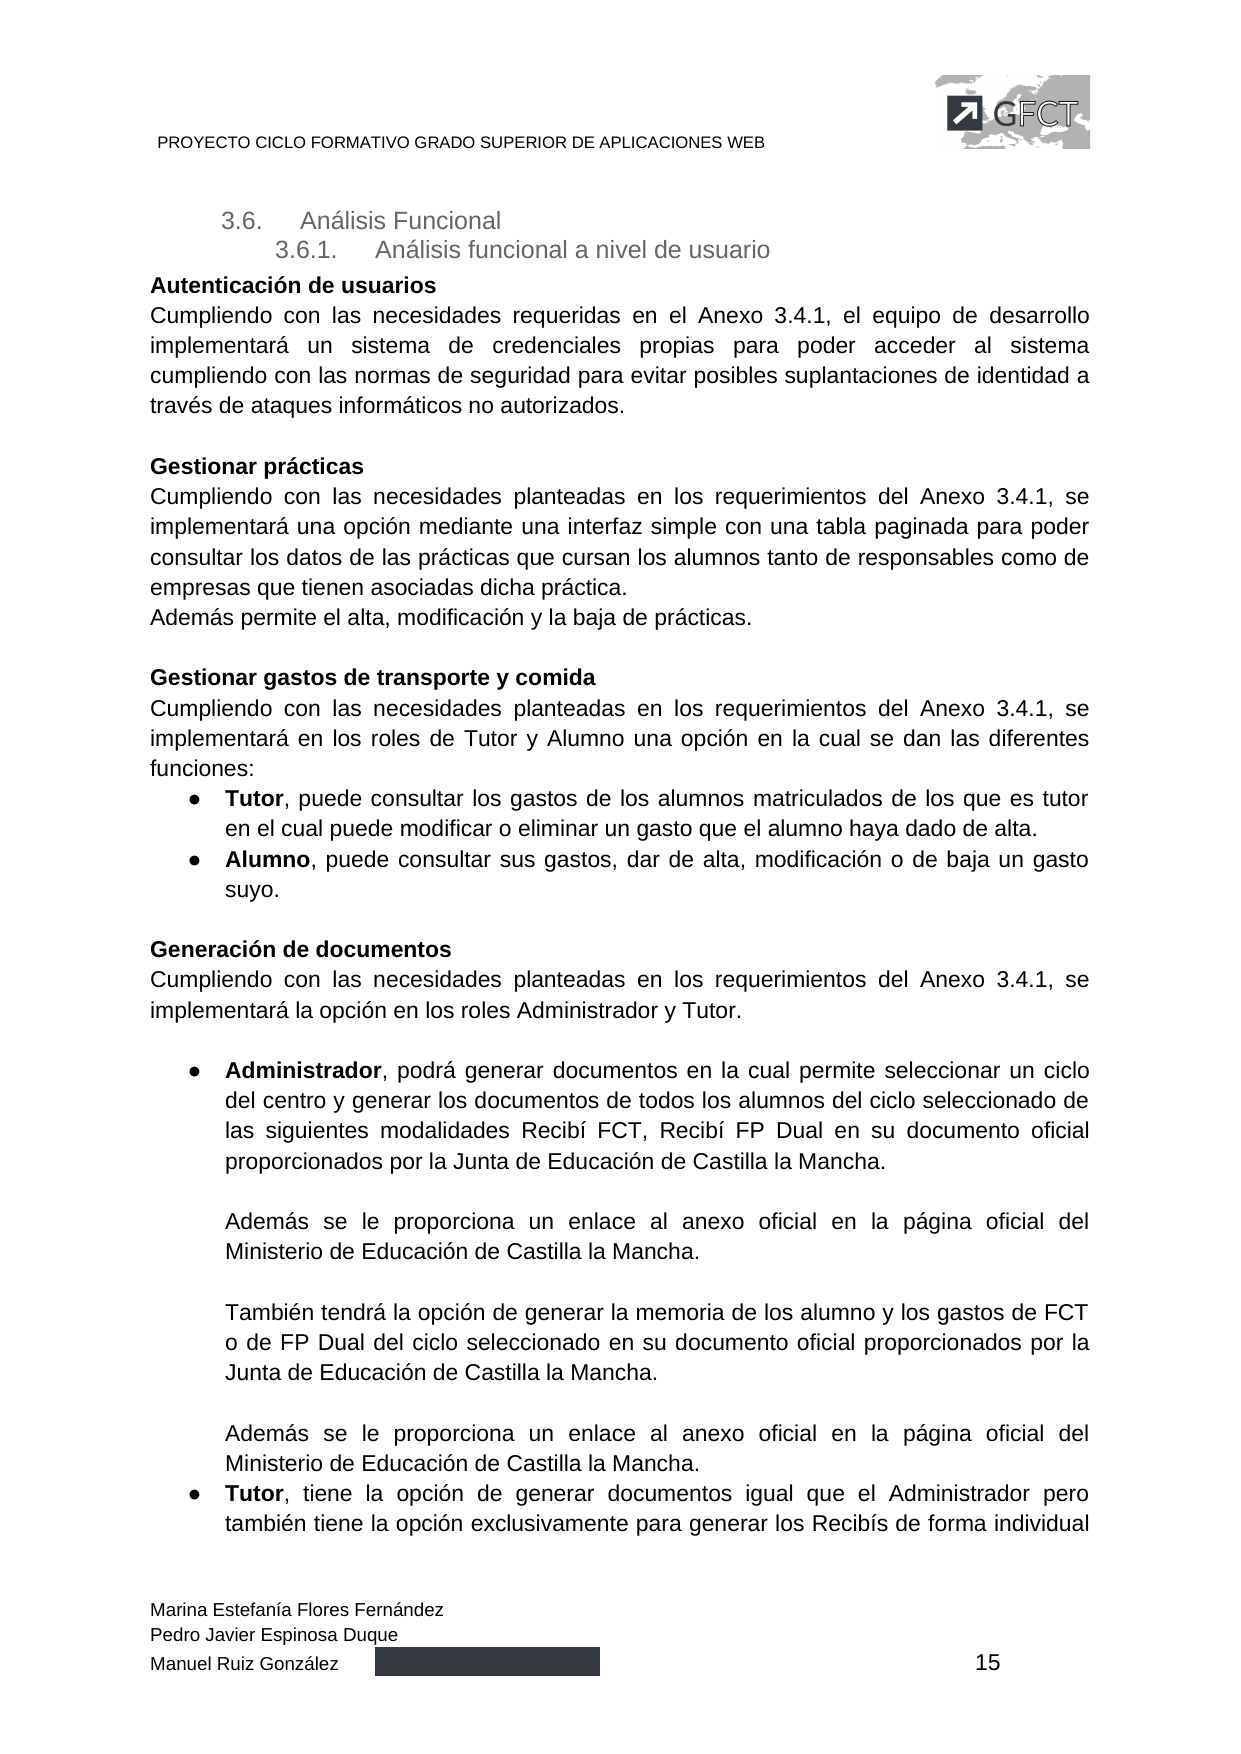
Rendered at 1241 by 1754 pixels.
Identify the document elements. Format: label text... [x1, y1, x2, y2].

text Cumpliendo con las necesidades planteadas en los requerimientos del Anexo 3.4.1, se implementará la opción en los roles Administrador y Tutor. [150, 966, 1090, 1023]
text Cumpliendo con las necesidades planteadas en los requerimientos del Anexo 3.4.1, se implementará en los roles de Tutor y Alumno una opción en la cual se dan las diferentes funciones: [150, 694, 1090, 781]
text Gestionar gastos de transporte y comida [150, 664, 1090, 691]
text Además permite el alta, modificación y la baja de prácticas. [150, 604, 1090, 630]
text Además se le proporciona un enlace al anexo oficial en la página oficial del Ministerio de Educación de Castilla la Mancha. [225, 1208, 1090, 1265]
text Cumpliendo con las necesidades planteadas en los requerimientos del Anexo 3.4.1, se implementará una opción mediante una interfaz simple con una tabla paginada para poder consultar los datos de las prácticas que cursan los alumnos tanto de responsables como de empresas que tienen asociadas dicha práctica. [150, 483, 1090, 600]
list Tutor, puede consultar los gastos de los alumnos matriculados de los que es tutor en el cual puede modificar o eliminar un gasto que el alumno haya dado de alta. [187, 785, 1090, 842]
list Administrador, podrá generar documentos en la cual permite seleccionar un ciclo del centro y generar los documentos de todos los alumnos del ciclo seleccionado de las siguientes modalidades Recibí FCT, Recibí FP Dual en su documento oficial proporcionados por la Junta de Educación de Castilla la Mancha. [187, 1057, 1090, 1174]
text Gestionar prácticas [150, 453, 1090, 479]
subtitle Análisis funcional a nivel de usuario [337, 234, 1090, 263]
text Autenticación de usuarios [150, 272, 1090, 298]
picture [934, 75, 1091, 149]
text Generación de documentos [150, 936, 1090, 963]
list Alumno, puede consultar sus gastos, dar de alta, modificación o de baja un gasto suyo. [187, 846, 1090, 902]
subtitle Análisis Funcional [262, 206, 1090, 234]
text También tendrá la opción de generar la memoria de los alumno y los gastos de FCT o de FP Dual del ciclo seleccionado en su documento oficial proporcionados por la Junta de Educación de Castilla la Mancha. [225, 1299, 1090, 1386]
text Cumpliendo con las necesidades requeridas en el Anexo 3.4.1, el equipo de desarrollo implementará un sistema de credenciales propias para poder acceder al sistema cumpliendo con las normas de seguridad para evitar posibles suplantaciones de identidad a través de ataques informáticos no autorizados. [150, 302, 1090, 419]
text Además se le proporciona un enlace al anexo oficial en la página oficial del Ministerio de Educación de Castilla la Mancha. [225, 1419, 1090, 1476]
